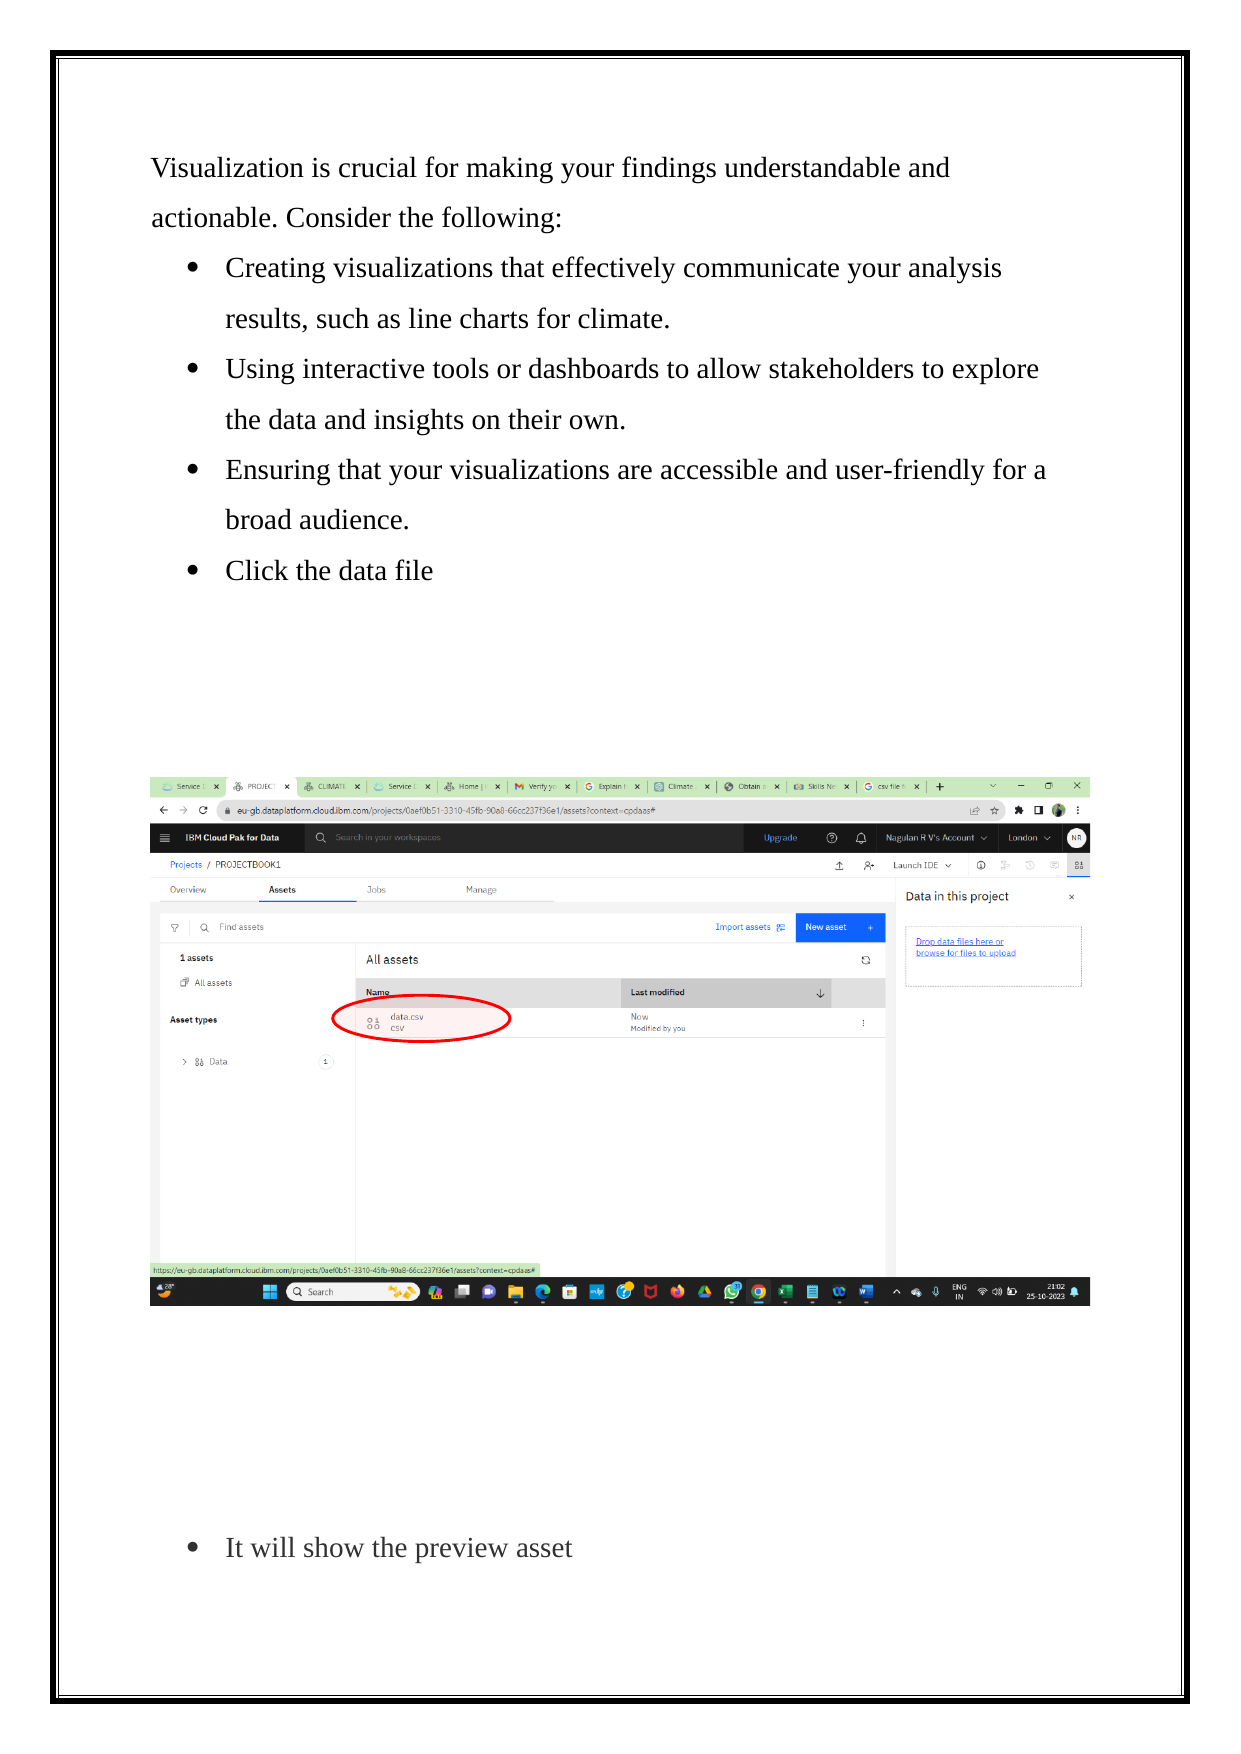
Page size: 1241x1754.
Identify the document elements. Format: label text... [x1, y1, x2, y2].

picture [150, 777, 1091, 1306]
list Click the data file [188, 553, 1080, 586]
text Visualization is crucial for making your findings understandable and actionable. Consider the following: [150, 150, 1080, 234]
list Ensuring that your visualizations are accessible and user-friendly for a broad audience. [188, 452, 1080, 536]
list Using interactive tools or dashboards to allow stakeholders to explore the data and insights on their own. [188, 351, 1080, 435]
list Creating visualizations that effectively communicate your analysis results, such as line charts for climate. [188, 251, 1080, 334]
list It will show the preview asset [188, 1530, 1080, 1563]
